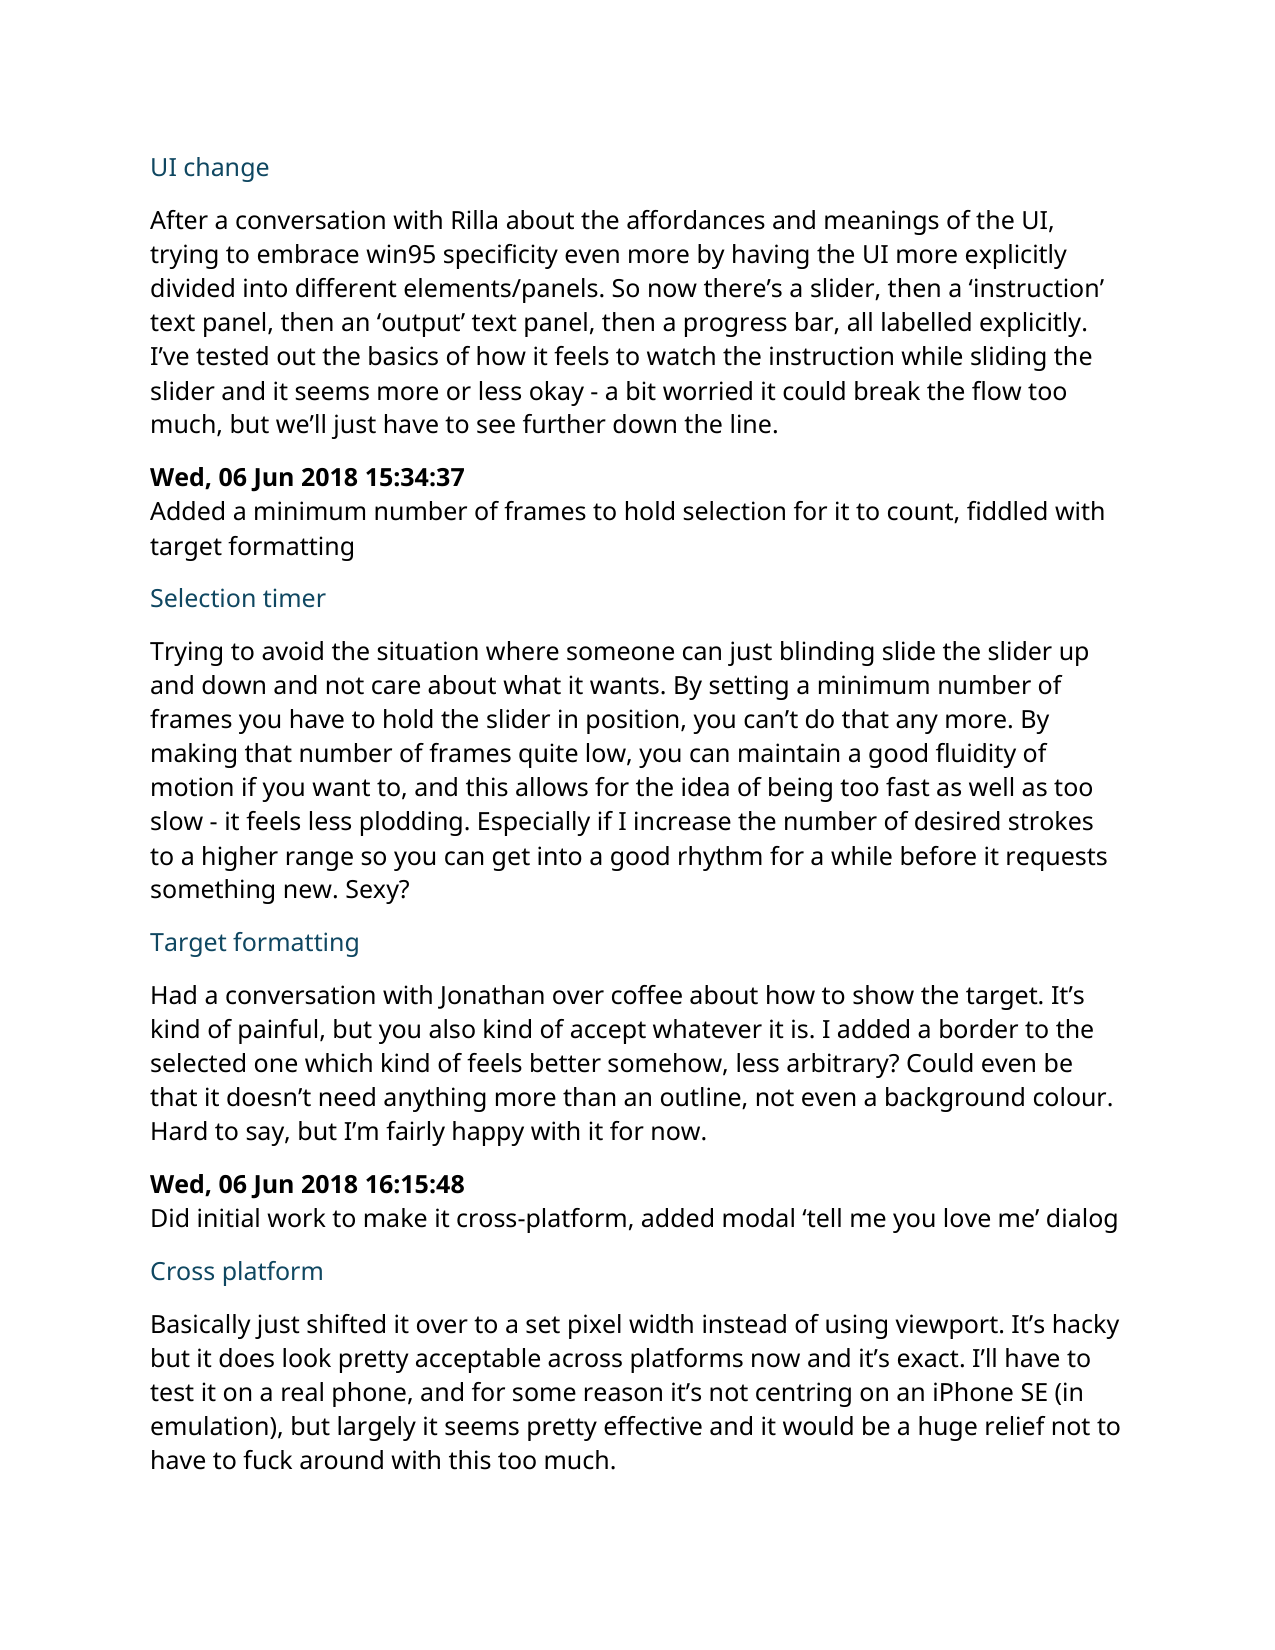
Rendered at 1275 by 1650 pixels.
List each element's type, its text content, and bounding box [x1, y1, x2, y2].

text Basically just shifted it over to a set pixel width instead of using viewport. It’s hacky but it does look pretty acceptable across platforms now and it’s exact. I’ll have to test it on a real phone, and for some reason it’s not centring on an iPhone SE (in emulation), but largely it seems pretty effective and it would be a huge relief not to have to fuck around with this too much. [150, 1307, 1125, 1477]
text After a conversation with Rilla about the affordances and meanings of the UI, trying to embrace win95 specificity even more by having the UI more explicitly divided into different elements/panels. So now there’s a slider, then a ‘instruction’ text panel, then an ‘output’ text panel, then a progress bar, all labelled explicitly. I’ve tested out the basics of how it feels to watch the instruction while sliding the slider and it seems more or less okay - a bit worried it could break the flow too much, but we’ll just have to see further down the line. [150, 203, 1125, 441]
subtitle Cross platform [150, 1254, 1125, 1288]
text Wed, 06 Jun 2018 15:34:37 Added a minimum number of frames to hold selection for it to count, fiddled with target formatting [150, 460, 1125, 562]
text Wed, 06 Jun 2018 16:15:48 Did initial work to make it cross-platform, added modal ‘tell me you love me’ dialog [150, 1167, 1125, 1235]
text Trying to avoid the situation where someone can just blinding slide the slider up and down and not care about what it wants. By setting a minimum number of frames you have to hold the slider in position, you can’t do that any more. By making that number of frames quite low, you can maintain a good fluidity of motion if you want to, and this allows for the idea of being too fast as well as too slow - it feels less plodding. Especially if I increase the number of desired strokes to a higher range so you can get into a good rhythm for a while before it requests something new. Sexy? [150, 634, 1125, 906]
subtitle Target formatting [150, 925, 1125, 959]
text Had a conversation with Jonathan over coffee about how to show the target. It’s kind of painful, but you also kind of accept whatever it is. I added a border to the selected one which kind of feels better somehow, less arbitrary? Could even be that it doesn’t need anything more than an outline, not even a background colour. Hard to say, but I’m fairly happy with it for now. [150, 978, 1125, 1148]
subtitle UI change [150, 150, 1125, 184]
subtitle Selection timer [150, 581, 1125, 615]
